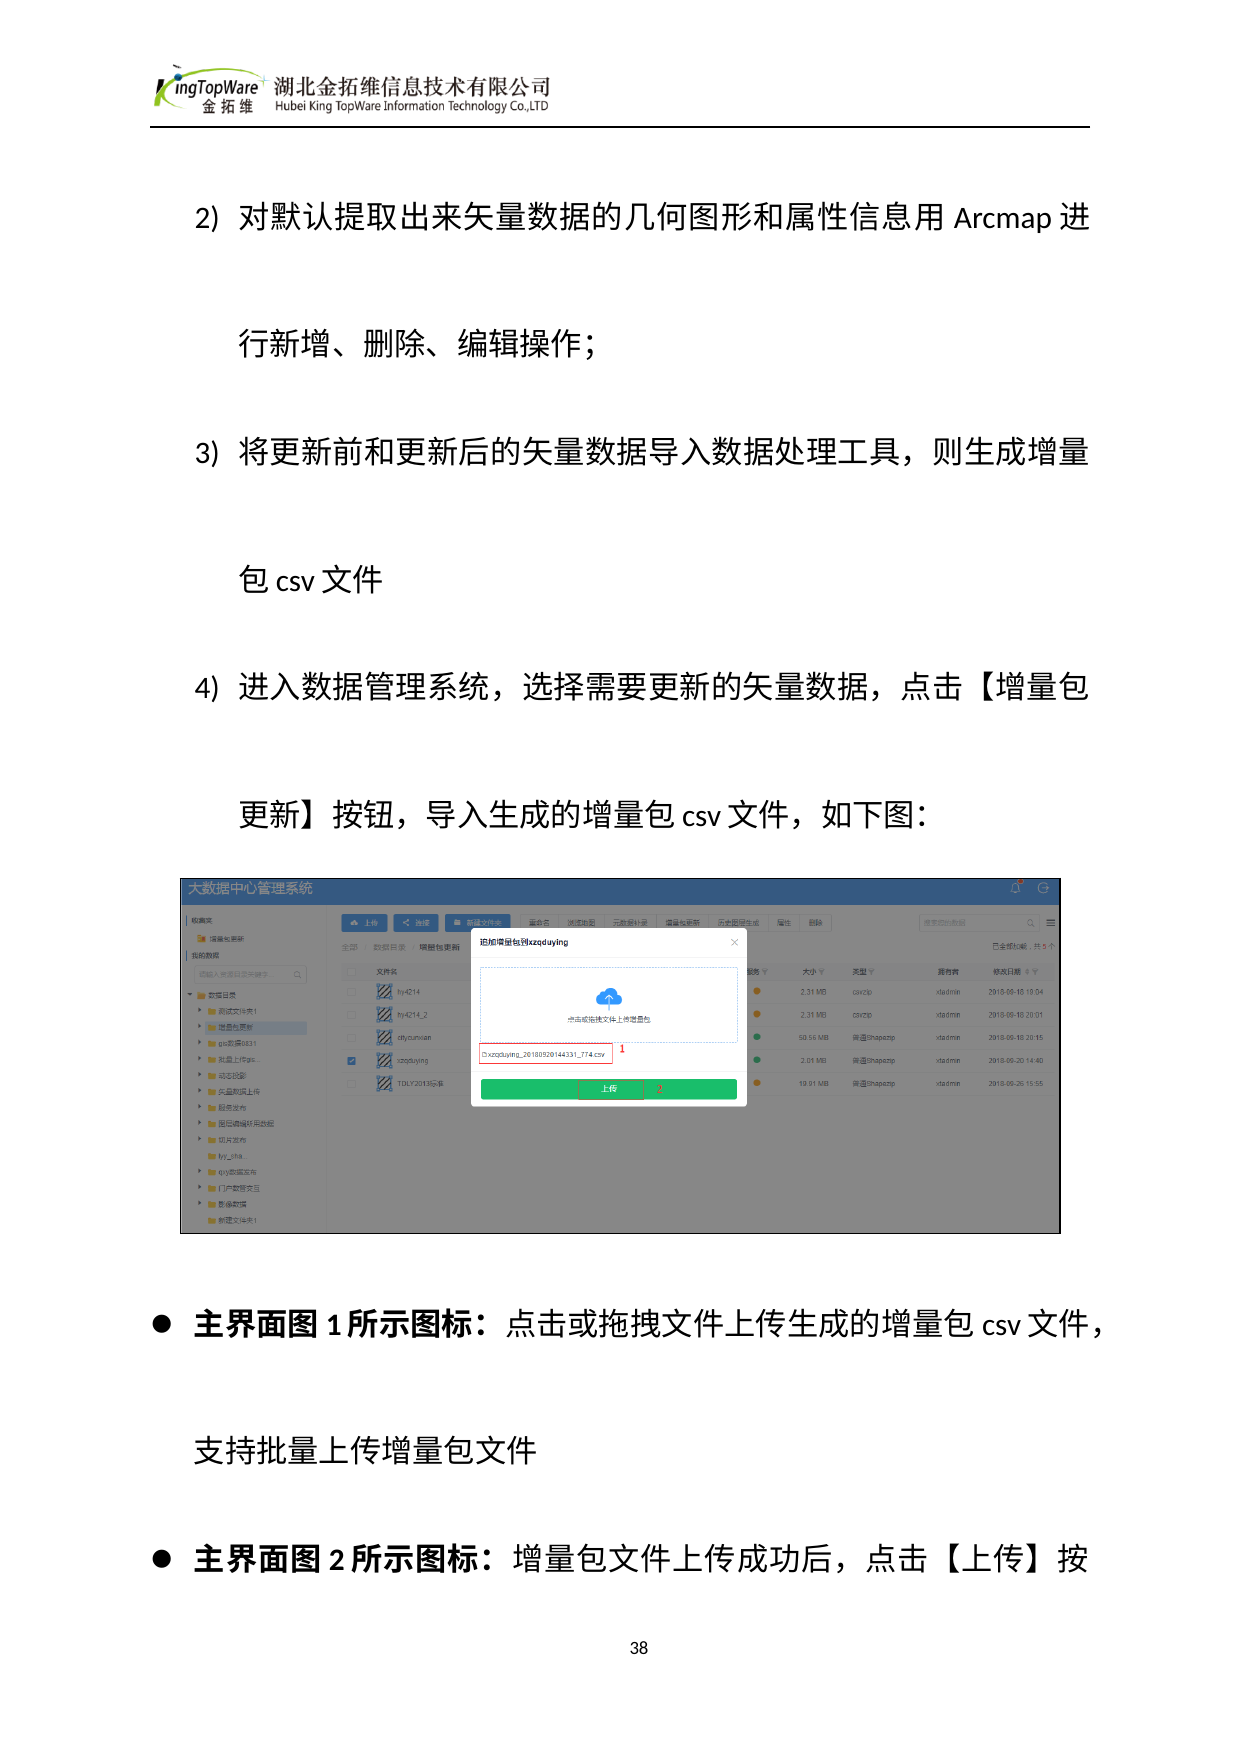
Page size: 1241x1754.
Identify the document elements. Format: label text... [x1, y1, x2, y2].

picture [181, 879, 1059, 1233]
list 进入数据管理系统，选择需要更新的矢量数据，点击【增量包更新】按钮，导入生成的增量包csv文件，如下图： [194, 642, 1090, 855]
list 对默认提取出来矢量数据的几何图形和属性信息用Arcmap进行新增、删除、编辑操作； [194, 172, 1090, 385]
picture [150, 59, 554, 120]
list 主界面图1所示图标：点击或拖拽文件上传生成的增量包csv文件，支持批量上传增量包文件 [150, 1279, 1090, 1492]
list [150, 1514, 1090, 1599]
list 将更新前和更新后的矢量数据导入数据处理工具，则生成增量包csv文件 [194, 407, 1090, 620]
